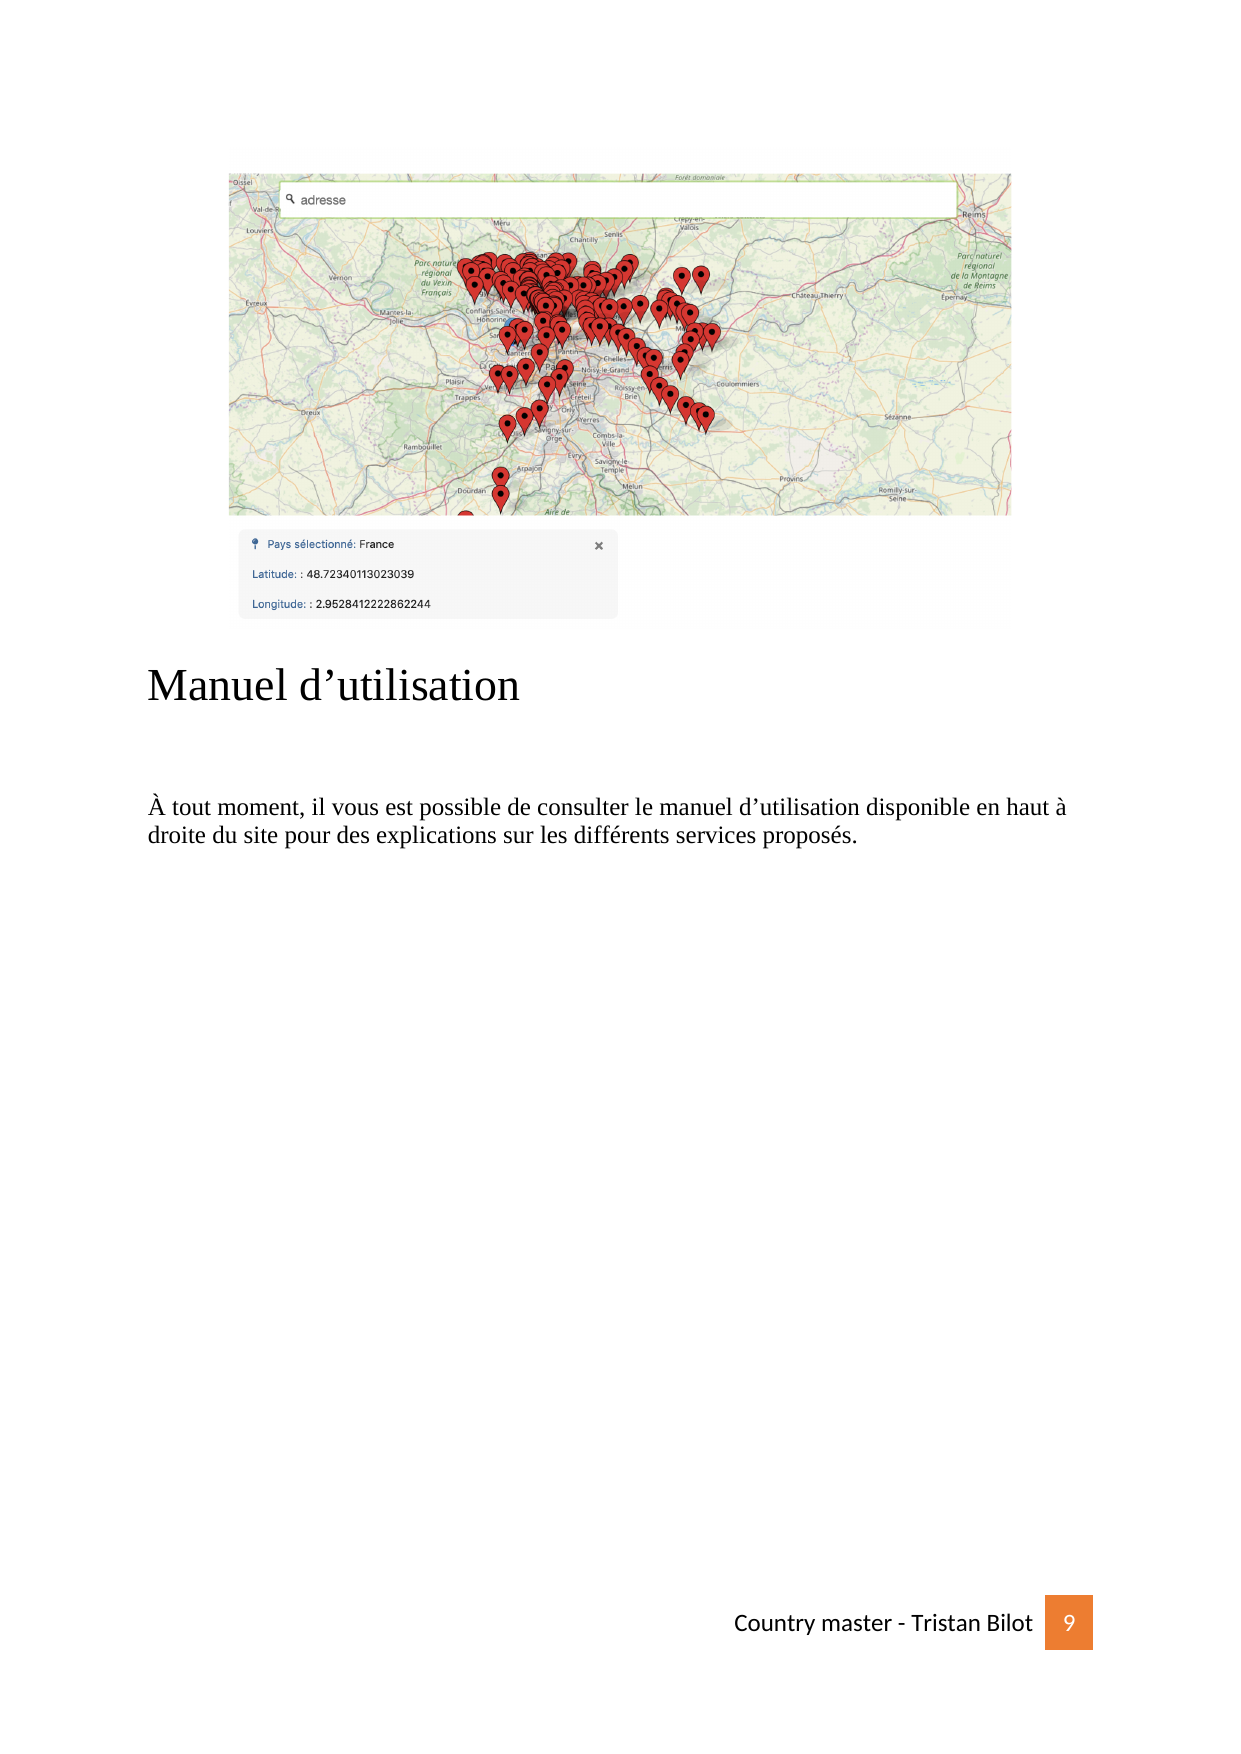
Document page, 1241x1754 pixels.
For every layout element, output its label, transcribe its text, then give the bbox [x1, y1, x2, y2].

text À tout moment, il vous est possible de consulter le manuel d’utilisation disponible en haut à droite du site pour des explications sur les différents services proposés. [148, 792, 1093, 849]
text Manuel d’utilisation [148, 657, 1093, 710]
picture [228, 147, 1012, 629]
